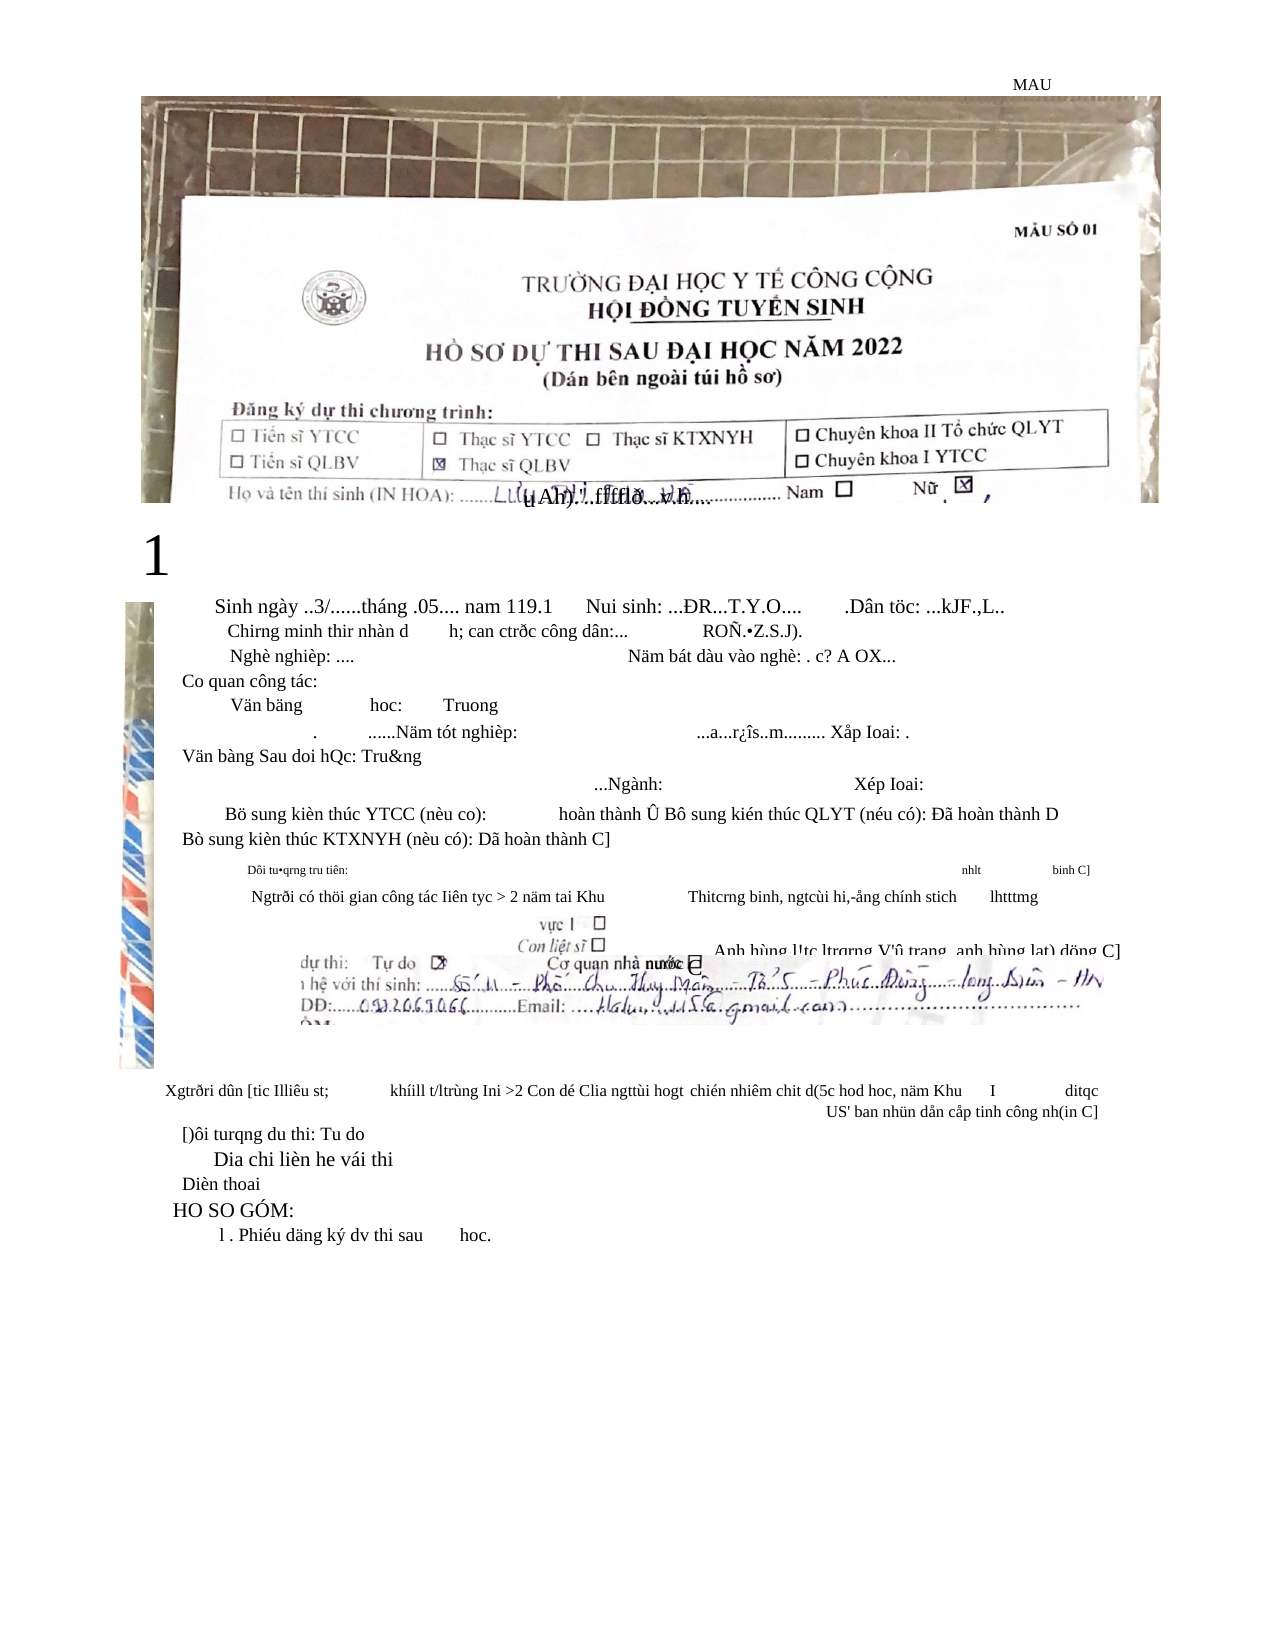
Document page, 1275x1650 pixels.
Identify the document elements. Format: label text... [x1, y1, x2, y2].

text Xgtrðri dûn [tic Illiêu st; khíill t/ltrùng Ini >2 Con dé Clia ngttùi hogt chién nhiêm chit d(5c hod hoc, näm Khu I ditqc US' ban nhün dån cåp tinh công nh(in C] [143, 1080, 1098, 1121]
text Sinh ngày ..3/......tháng .05.... nam 119.1 Nui sinh: ...ÐR...T.Y.O.... .Dân töc: ...kJF.,L.. [143, 594, 1119, 618]
picture [301, 916, 1104, 1025]
text 1 [141, 503, 1161, 588]
text Bö sung kièn thúc YTCC (nèu co): hoàn thành Û Bô sung kién thúc QLYT (néu có): Ðã hoàn thành D [154, 803, 1119, 824]
text [)ôi turqng du thi: Tu do [181, 1123, 1119, 1144]
text Ngtrði có thöi gian công tác Iiên tyc > 2 näm tai Khu Thitcrng binh, ngtcùi hi,-ång chính stich lhtttmg [154, 887, 1119, 906]
picture [634, 495, 640, 503]
text l . Phiéu däng ký dv thi sau hoc. [143, 1224, 1119, 1246]
text Nghè nghièp: .... Näm bát dàu vào nghè: . c? A OX... [154, 645, 1119, 666]
text Dia chi lièn he vái thi [213, 1147, 1119, 1171]
text HO SO GÓM: [173, 1198, 1119, 1222]
text Chirng minh thir nhàn d h; can ctrðc công dân:... ROÑ.•Z.S.J). [154, 620, 1119, 642]
text Vän bàng Sau doi hQc: Tru&ng [181, 745, 1119, 767]
picture [621, 489, 627, 503]
picture [141, 96, 1161, 503]
text Dièn thoai [181, 1173, 1104, 1195]
picture [119, 602, 154, 1069]
text . ......Näm tót nghièp: ...a...r¿îs..m......... Xåp Ioai: . [154, 721, 1119, 743]
text Bò sung kièn thúc KTXNYH (nèu có): Dã hoàn thành C] [181, 828, 1119, 849]
text Co quan công tác: [181, 669, 1119, 691]
text Vän bäng hoc: Truong [154, 694, 1119, 716]
text Dôi tu•qrng tru tiên: nhlt binh C] [154, 863, 1119, 877]
text ...Ngành: Xép Ioai: [154, 773, 1119, 794]
